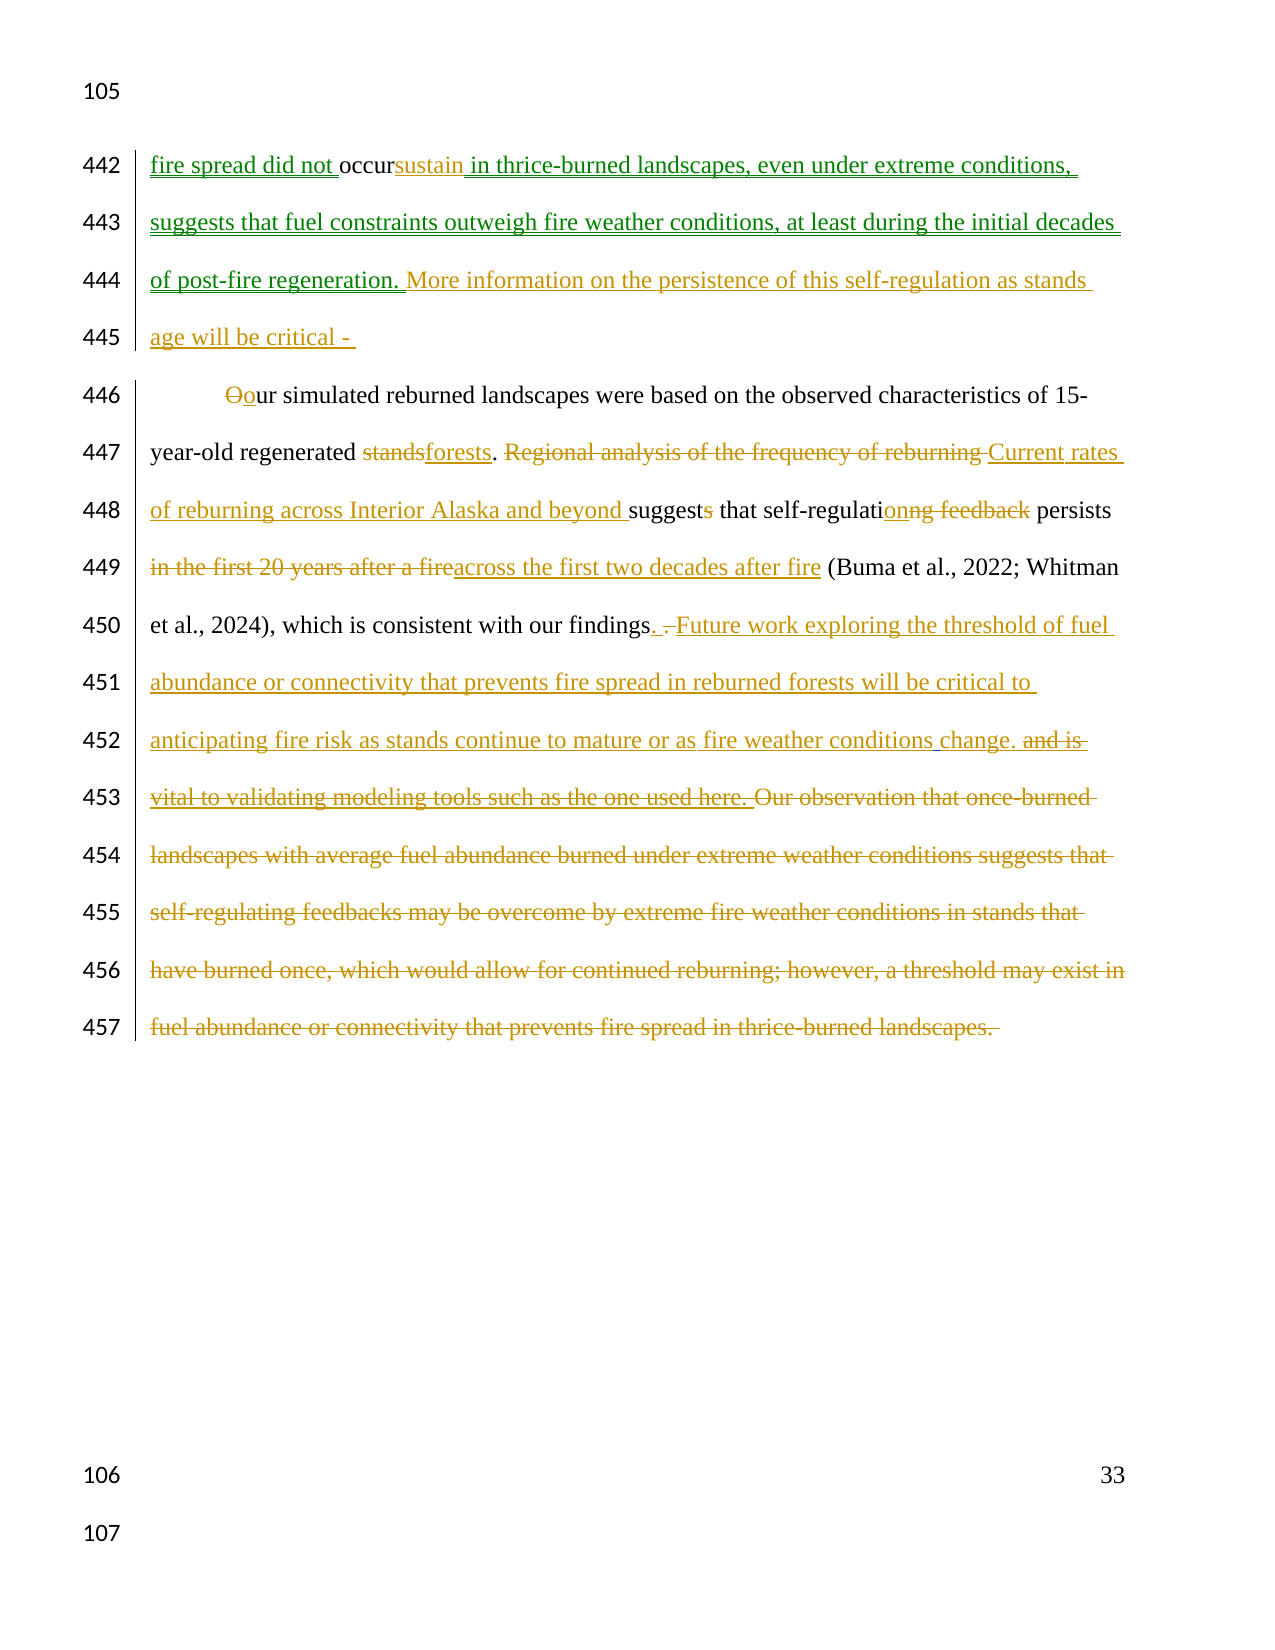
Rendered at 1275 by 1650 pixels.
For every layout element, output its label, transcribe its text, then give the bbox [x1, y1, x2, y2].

text ur simulated reburned landscapes were based on the observed characteristics of 15-year-old regenerated . suggest that self-regulati persists (Buma et al., 2022; Whitman et al., 2024), which is consistent with our findings [150, 380, 1125, 971]
text ur simulated reburned landscapes were based on the observed characteristics of 15-year-old regenerated . suggest that self-regulati persists (Buma et al., 2022; Whitman et al., 2024), which is consistent with our findings [150, 972, 1125, 1041]
